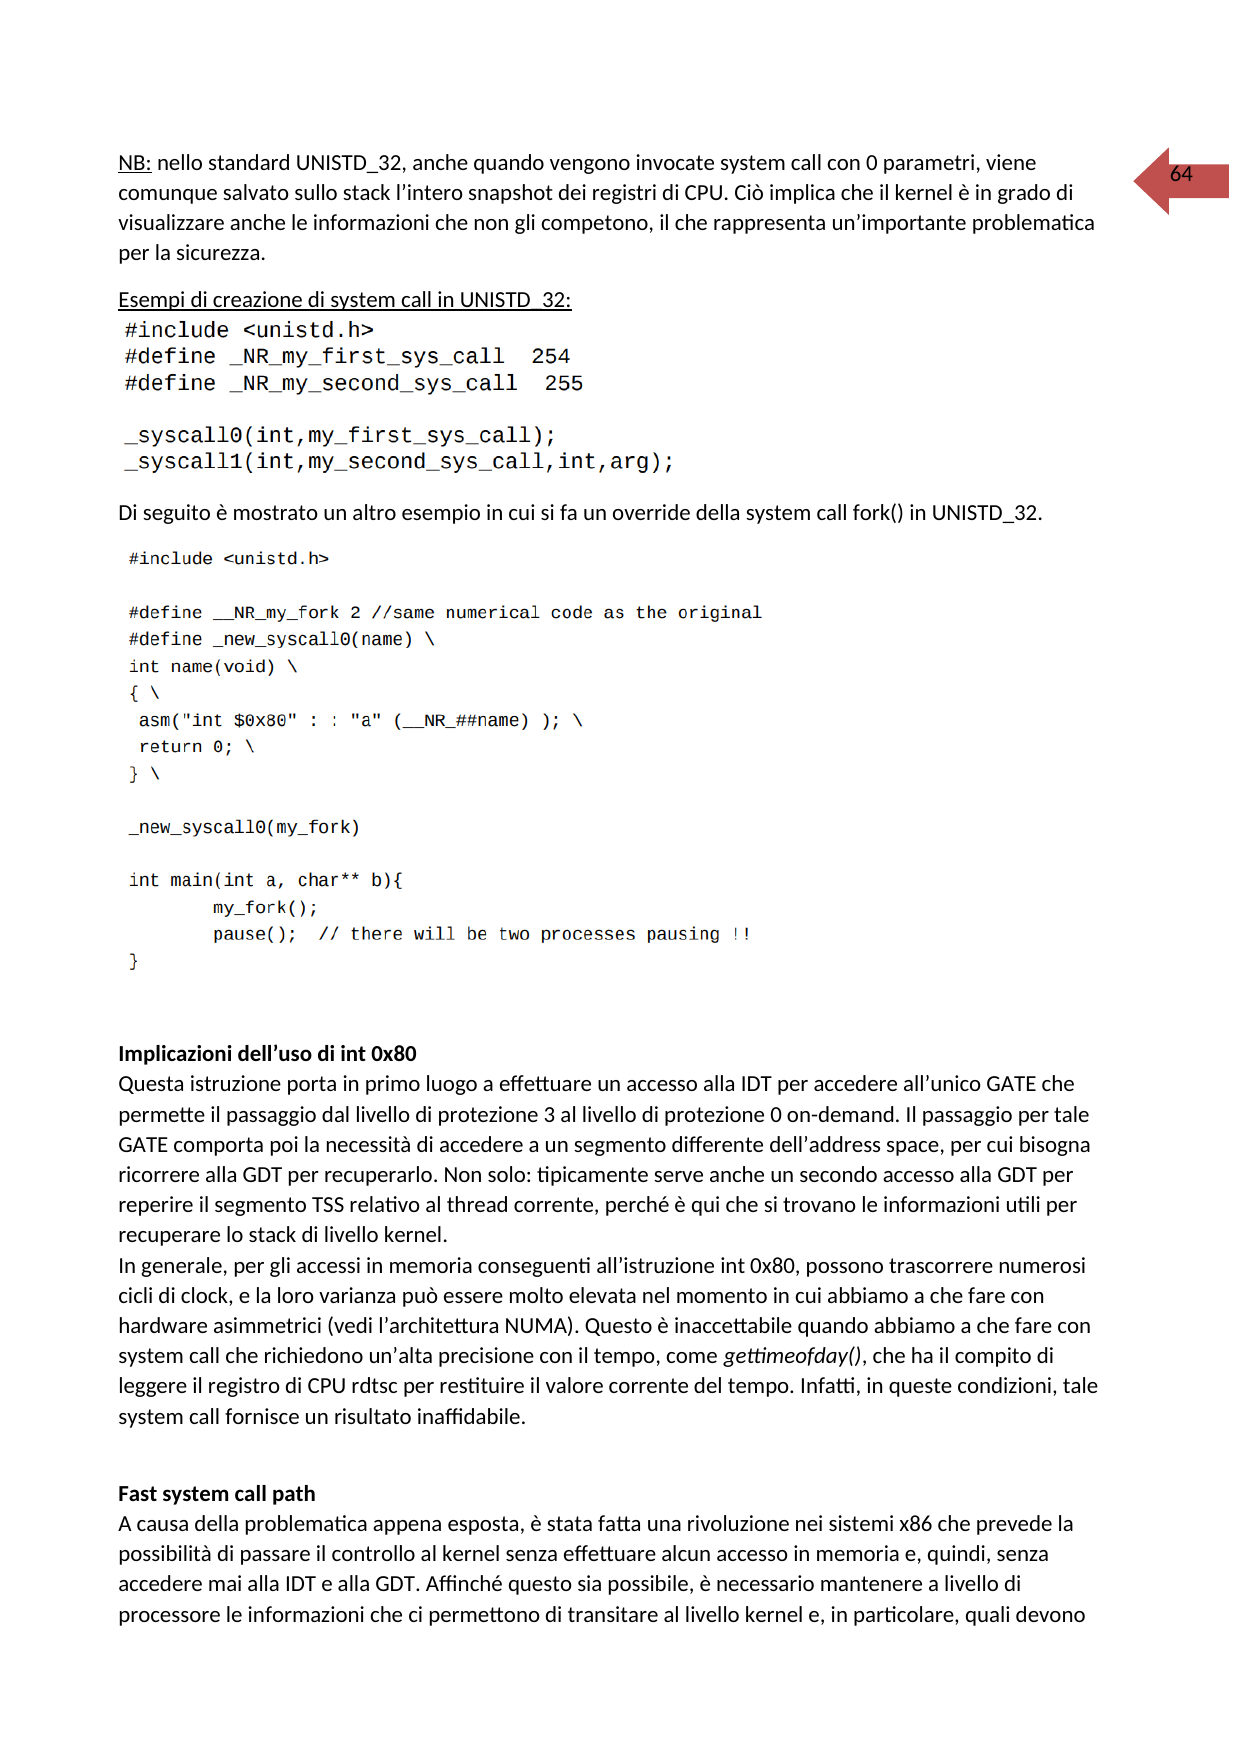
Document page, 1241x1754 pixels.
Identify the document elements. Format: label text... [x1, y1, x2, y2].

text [118, 1449, 1122, 1628]
picture [118, 544, 769, 974]
text Di seguito è mostrato un altro esempio in cui si fa un override della system call fork() in UNISTD_32. [118, 498, 1122, 526]
picture [118, 315, 678, 479]
text Implicazioni dell’uso di int 0x80 Questa istruzione porta in primo luogo a effettuare un accesso alla IDT per accedere all’unico GATE che permette il passaggio dal livello di protezione 3 al livello di protezione 0 on-demand. Il passaggio per tale GATE comporta poi la necessità di accedere a un segmento differente dell’address space, per cui bisogna ricorrere alla GDT per recuperarlo. Non solo: tipicamente serve anche un secondo accesso alla GDT per reperire il segmento TSS relativo al thread corrente, perché è qui che si trovano le informazioni utili per recuperare lo stack di livello kernel. In generale, per gli accessi in memoria conseguenti all’istruzione int 0x80, possono trascorrere numerosi cicli di clock, e la loro varianza può essere molto elevata nel momento in cui abbiamo a che fare con hardware asimmetrici (vedi l’architettura NUMA). Questo è inaccettabile quando abbiamo a che fare con system call che richiedono un’alta precisione con il tempo, come gettimeofday(), che ha il compito di leggere il registro di CPU rdtsc per restituire il valore corrente del tempo. Infatti, in queste condizioni, tale system call fornisce un risultato inaffidabile. [118, 1039, 1122, 1430]
text NB: nello standard UNISTD_32, anche quando vengono invocate system call con 0 parametri, viene comunque salvato sullo stack l’intero snapshot dei registri di CPU. Ciò implica che il kernel è in grado di visualizzare anche le informazioni che non gli competono, il che rappresenta un’importante problematica per la sicurezza. [118, 148, 1122, 266]
